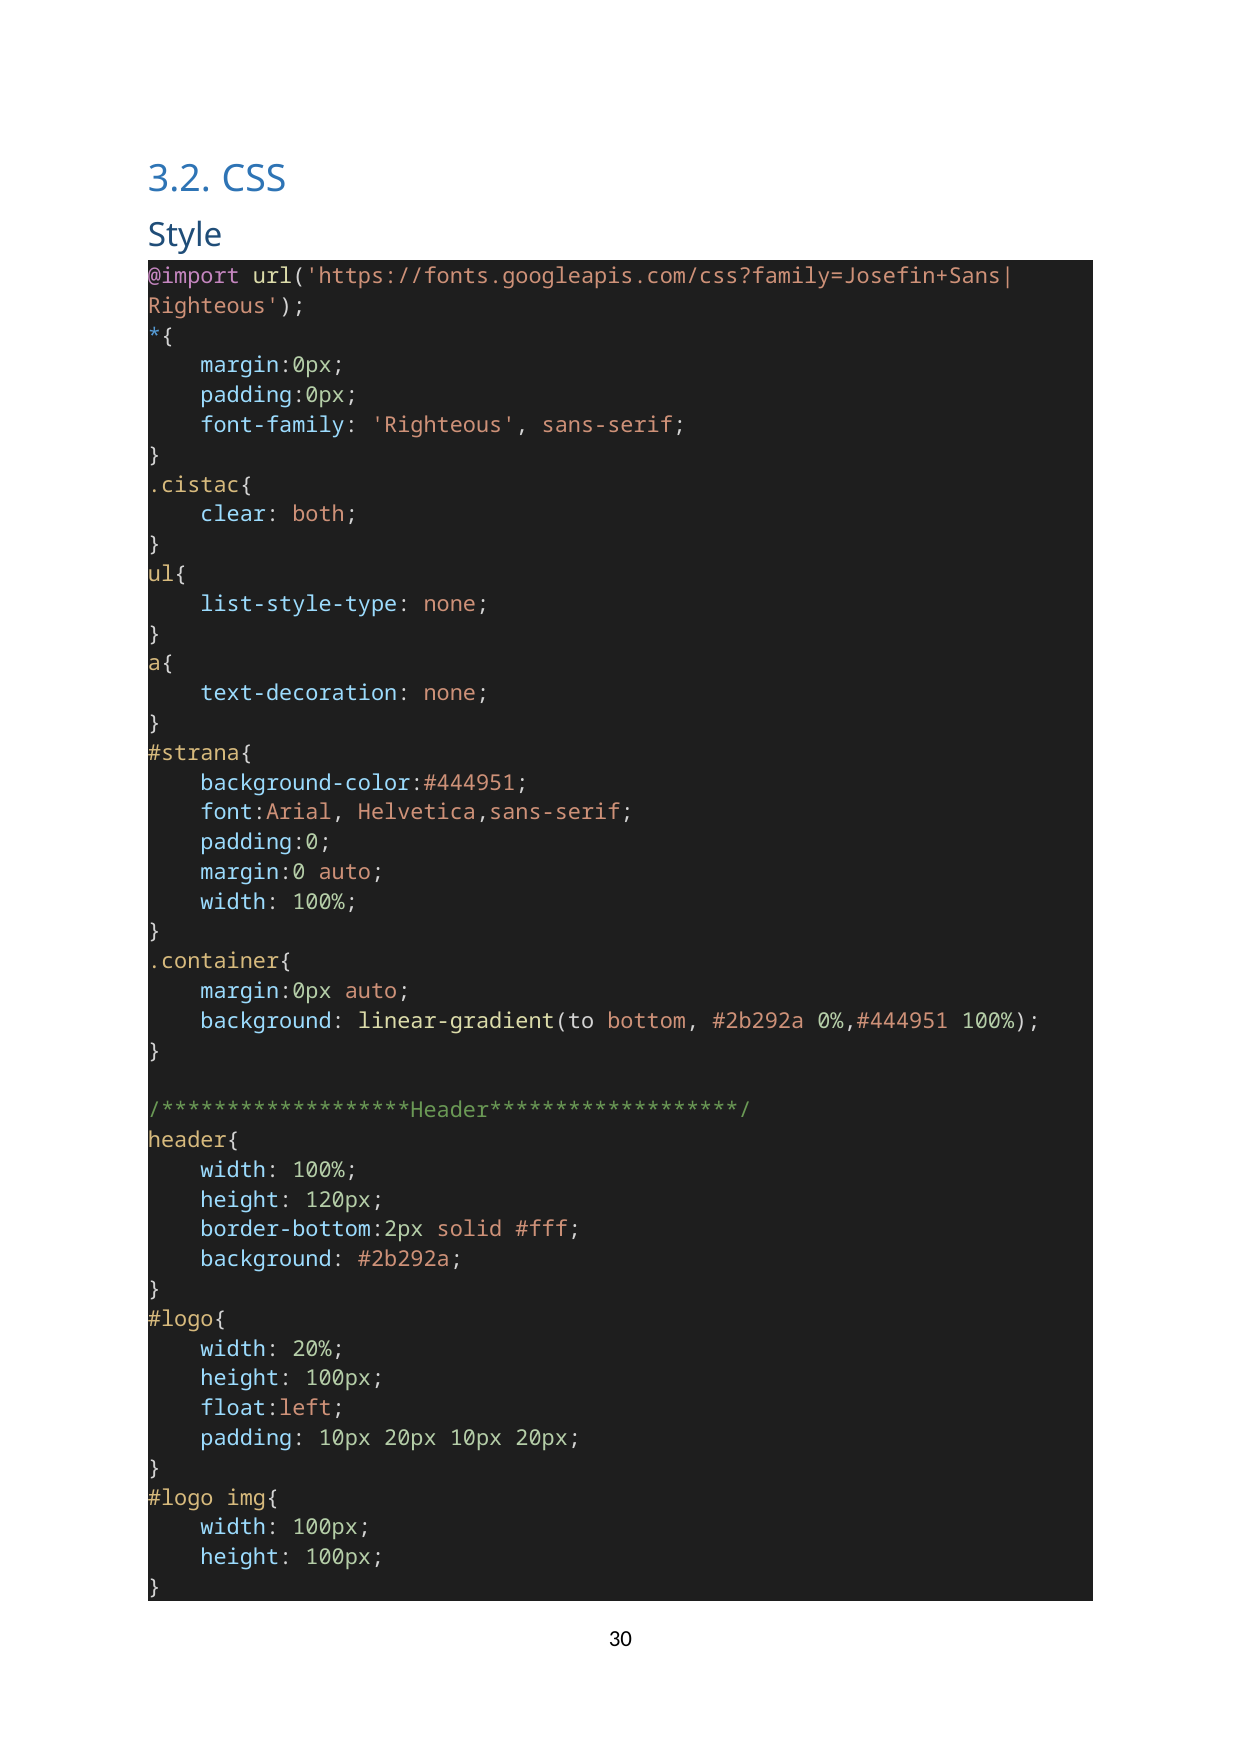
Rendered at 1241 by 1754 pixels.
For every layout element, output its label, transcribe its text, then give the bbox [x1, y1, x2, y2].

text } [148, 1571, 1093, 1601]
text width: 100px; [148, 1511, 1093, 1541]
text width: 100%; [148, 886, 1093, 915]
text background: linear-gradient(to bottom, #2b292a 0%,#444951 100%); [148, 1005, 1093, 1034]
text #logo img{ [148, 1481, 1093, 1511]
text background: #2b292a; [148, 1243, 1093, 1273]
text height: 120px; [148, 1183, 1093, 1213]
text *{ [148, 319, 1093, 349]
text } [148, 707, 1093, 737]
text clear: both; [148, 498, 1093, 528]
text .cistac{ [148, 468, 1093, 498]
text width: 100%; [148, 1154, 1093, 1183]
text } [148, 1273, 1093, 1303]
text text-decoration: none; [148, 677, 1093, 707]
text header{ [148, 1124, 1093, 1154]
subtitle 3.2. CSS [148, 152, 1093, 203]
text font-family: 'Righteous', sans-serif; [148, 409, 1093, 439]
text } [148, 1034, 1093, 1064]
text padding:0; [148, 826, 1093, 856]
text @import url('https://fonts.googleapis.com/css?family=Josefin+Sans|Righteous'); [148, 260, 1093, 319]
text padding:0px; [148, 379, 1093, 409]
text font:Arial, Helvetica,sans-serif; [148, 796, 1093, 826]
text } [148, 439, 1093, 468]
text margin:0 auto; [148, 856, 1093, 886]
text list-style-type: none; [148, 588, 1093, 617]
text border-bottom:2px solid #fff; [148, 1213, 1093, 1243]
text } [148, 915, 1093, 945]
text margin:0px; [148, 349, 1093, 379]
text } [148, 617, 1093, 647]
text height: 100px; [148, 1541, 1093, 1571]
text float:left; [148, 1392, 1093, 1422]
text padding: 10px 20px 10px 20px; [148, 1422, 1093, 1452]
text } [148, 1452, 1093, 1481]
text a{ [148, 647, 1093, 677]
text height: 100px; [148, 1362, 1093, 1392]
text #strana{ [148, 737, 1093, 766]
text width: 20%; [148, 1332, 1093, 1362]
text /*******************Header*******************/ [148, 1094, 1093, 1124]
text background-color:#444951; [148, 766, 1093, 796]
text } [148, 528, 1093, 558]
text .container{ [148, 945, 1093, 975]
subtitle Style [148, 211, 1093, 256]
text #logo{ [148, 1303, 1093, 1332]
text ul{ [148, 558, 1093, 588]
text margin:0px auto; [148, 975, 1093, 1005]
